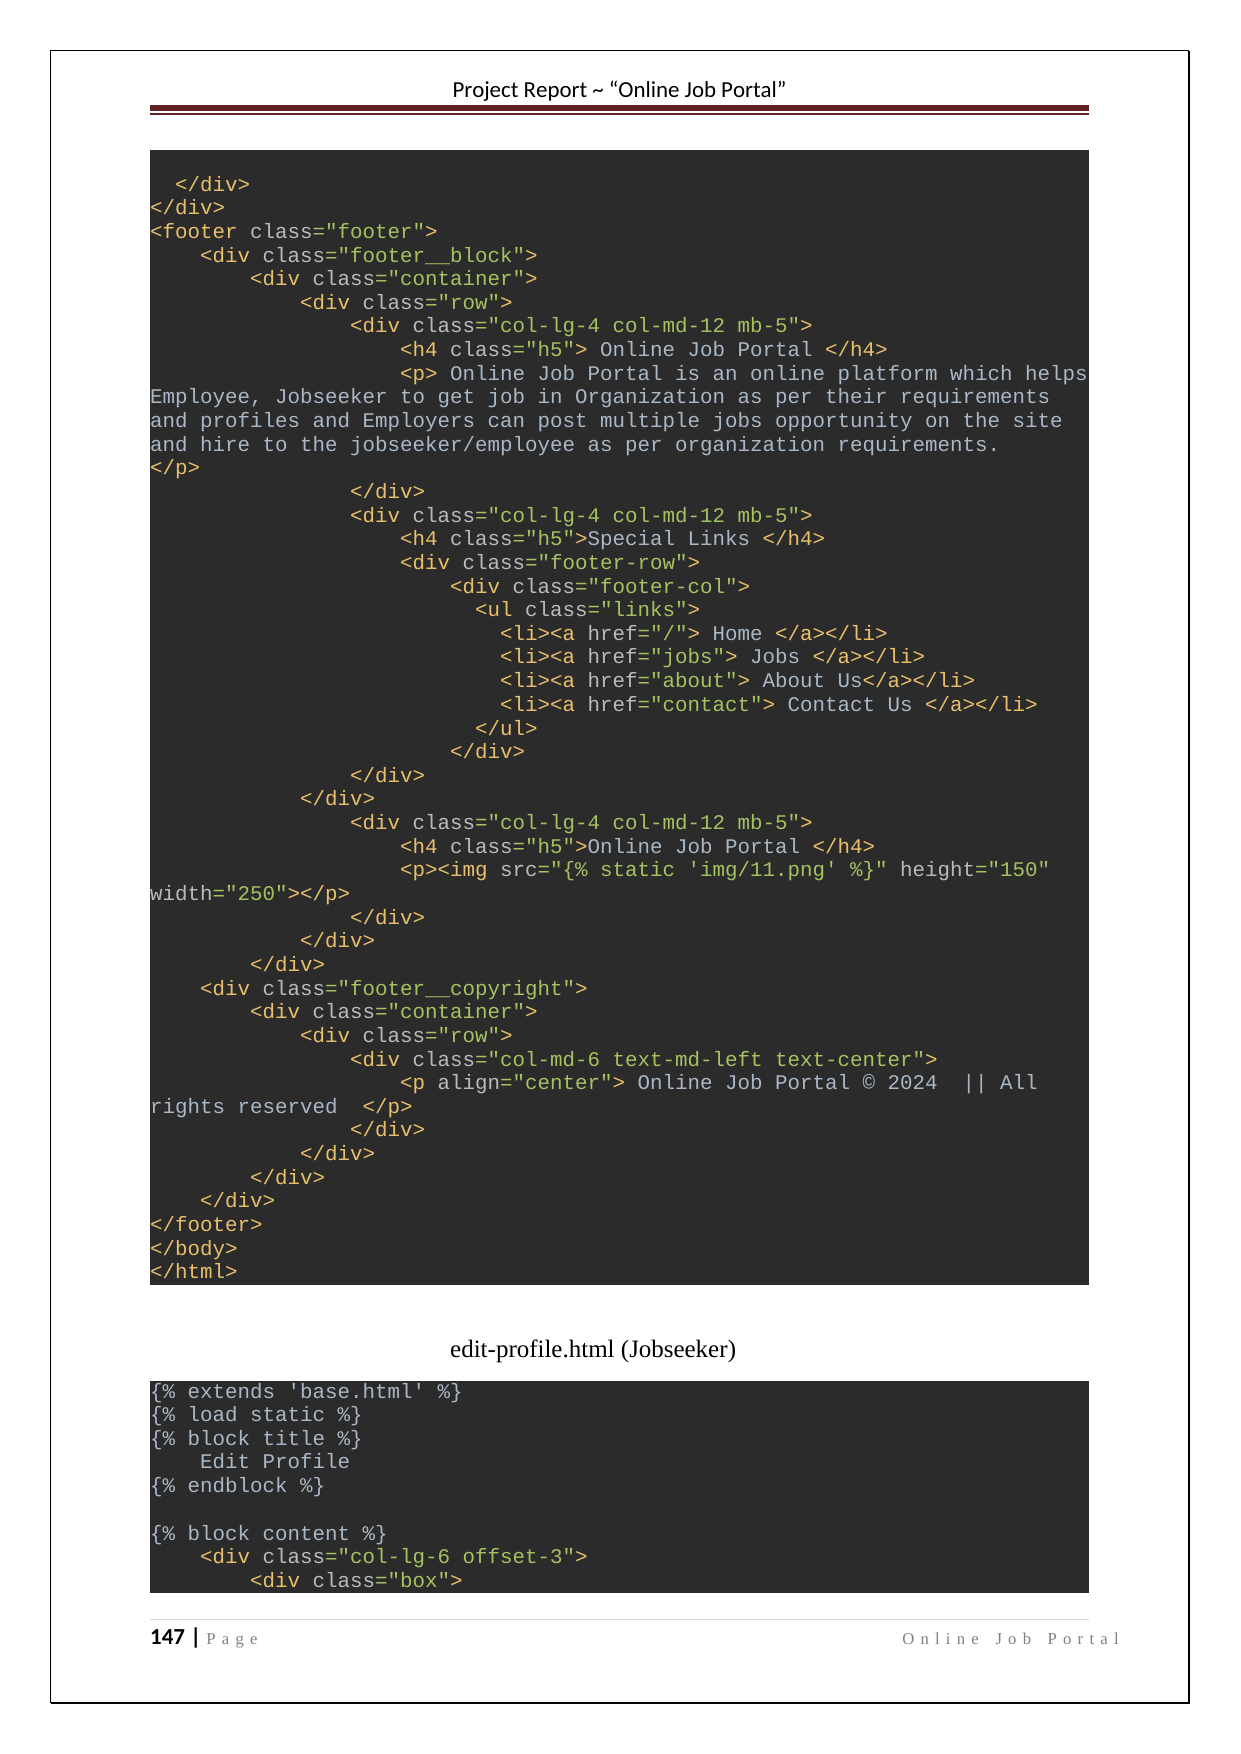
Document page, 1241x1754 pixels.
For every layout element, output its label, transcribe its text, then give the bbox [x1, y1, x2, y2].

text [150, 150, 1089, 1285]
text edit-profile.html (Jobseeker) [375, 1334, 1015, 1363]
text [150, 1381, 1089, 1593]
